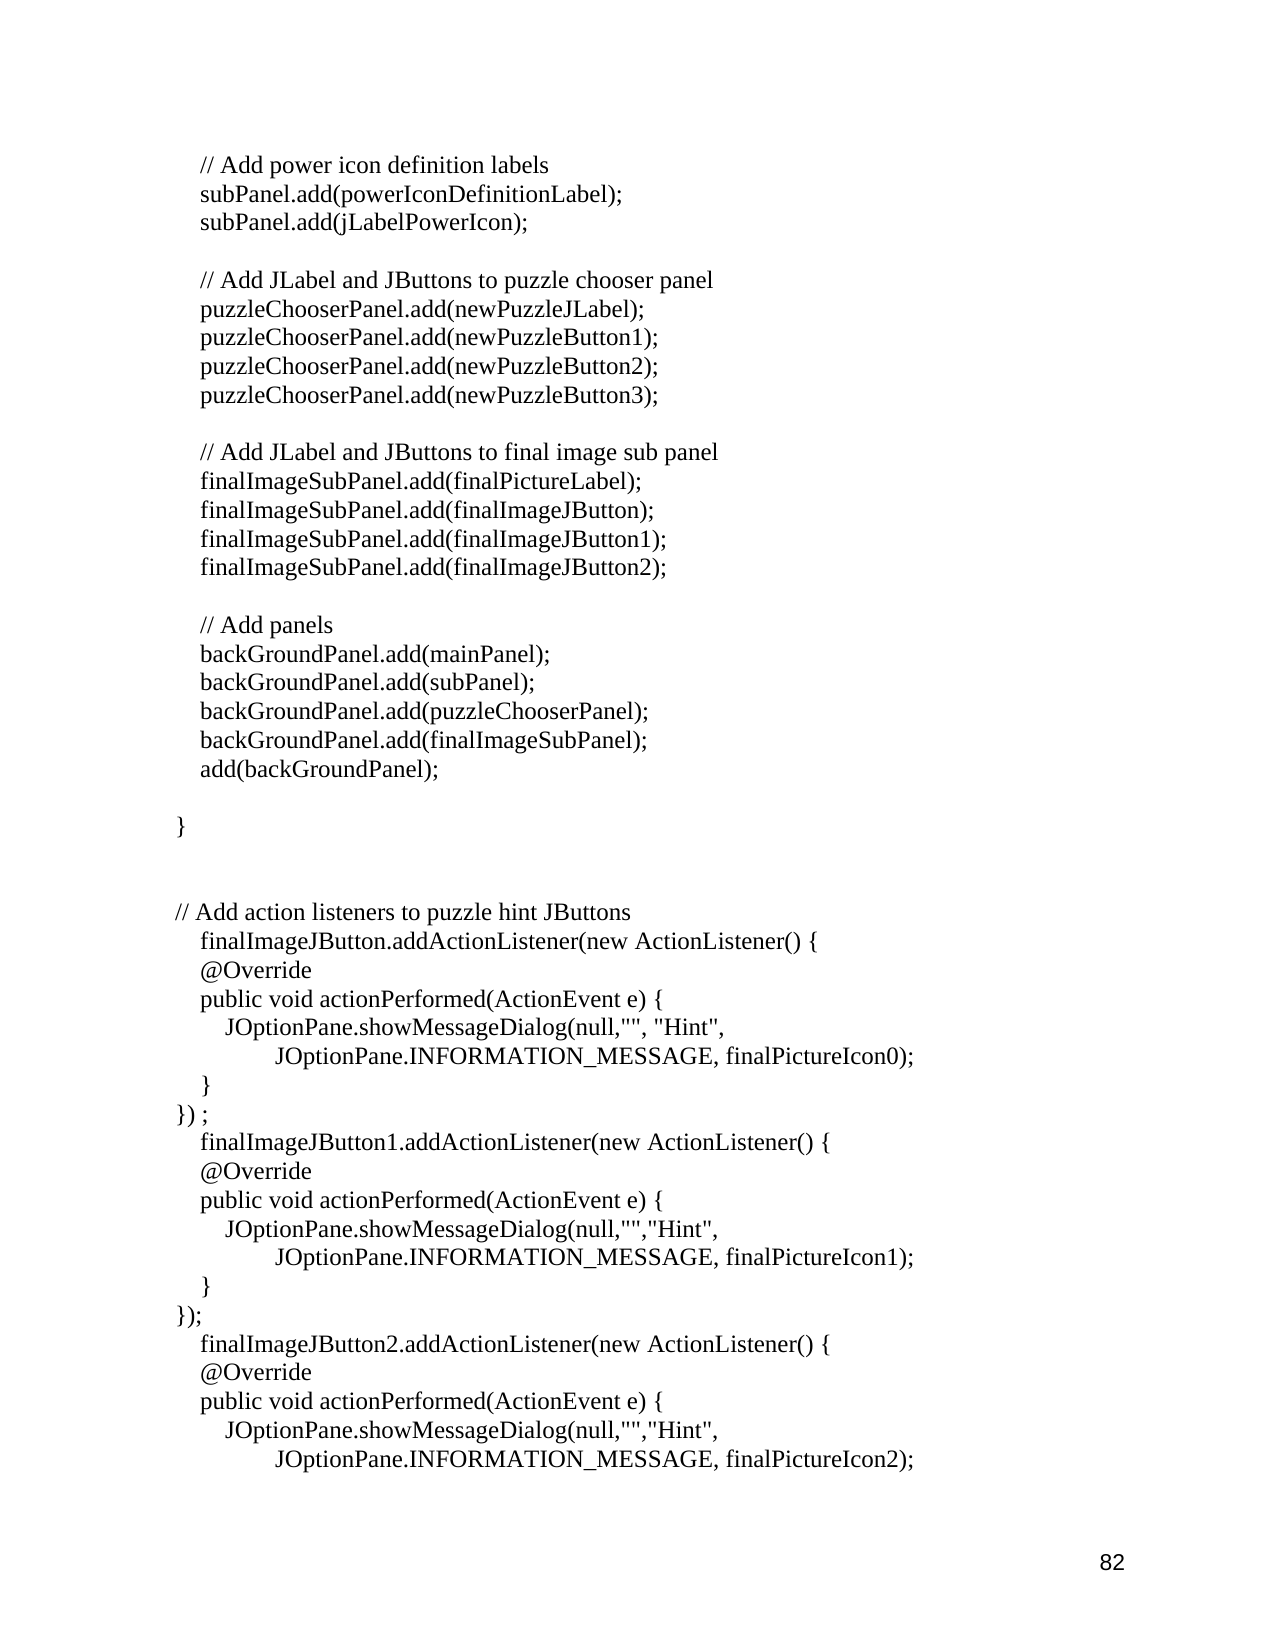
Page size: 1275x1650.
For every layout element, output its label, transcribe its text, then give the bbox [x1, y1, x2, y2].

text JOptionPane.showMessageDialog(null,"", "Hint", [150, 1012, 1125, 1041]
text JOptionPane.showMessageDialog(null,"","Hint", [150, 1214, 1125, 1242]
text finalImageJButton.addActionListener(new ActionListener() { [150, 926, 1125, 955]
text finalImageSubPanel.add(finalPictureLabel); [150, 466, 1125, 495]
text } [150, 1271, 1125, 1300]
text subPanel.add(powerIconDefinitionLabel); [150, 179, 1125, 207]
text JOptionPane.INFORMATION_MESSAGE, finalPictureIcon2); [150, 1444, 1125, 1472]
text JOptionPane.INFORMATION_MESSAGE, finalPictureIcon0); [150, 1041, 1125, 1070]
text // Add action listeners to puzzle hint JButtons [150, 897, 1125, 926]
text add(backGroundPanel); [150, 754, 1125, 782]
text // Add JLabel and JButtons to puzzle chooser panel [150, 265, 1125, 294]
text backGroundPanel.add(puzzleChooserPanel); [150, 696, 1125, 725]
text puzzleChooserPanel.add(newPuzzleButton1); [150, 322, 1125, 351]
text finalImageSubPanel.add(finalImageJButton2); [150, 552, 1125, 581]
text public void actionPerformed(ActionEvent e) { [150, 1386, 1125, 1415]
text } [150, 811, 1125, 840]
text @Override [150, 955, 1125, 984]
text finalImageJButton1.addActionListener(new ActionListener() { [150, 1127, 1125, 1156]
text backGroundPanel.add(subPanel); [150, 667, 1125, 696]
text backGroundPanel.add(finalImageSubPanel); [150, 725, 1125, 754]
text // Add panels [150, 610, 1125, 639]
text }) ; [150, 1099, 1125, 1127]
text puzzleChooserPanel.add(newPuzzleButton2); [150, 351, 1125, 380]
text @Override [150, 1357, 1125, 1386]
text // Add JLabel and JButtons to final image sub panel [150, 437, 1125, 466]
text JOptionPane.INFORMATION_MESSAGE, finalPictureIcon1); [150, 1242, 1125, 1271]
text }); [150, 1300, 1125, 1329]
text } [150, 1070, 1125, 1099]
text backGroundPanel.add(mainPanel); [150, 639, 1125, 667]
text public void actionPerformed(ActionEvent e) { [150, 1185, 1125, 1214]
text puzzleChooserPanel.add(newPuzzleJLabel); [150, 294, 1125, 322]
text puzzleChooserPanel.add(newPuzzleButton3); [150, 380, 1125, 409]
text public void actionPerformed(ActionEvent e) { [150, 984, 1125, 1012]
text finalImageJButton2.addActionListener(new ActionListener() { [150, 1329, 1125, 1357]
text subPanel.add(jLabelPowerIcon); [150, 207, 1125, 236]
text @Override [150, 1156, 1125, 1185]
text // Add power icon definition labels [150, 150, 1125, 179]
text finalImageSubPanel.add(finalImageJButton); [150, 495, 1125, 524]
text JOptionPane.showMessageDialog(null,"","Hint", [150, 1415, 1125, 1444]
text finalImageSubPanel.add(finalImageJButton1); [150, 524, 1125, 552]
